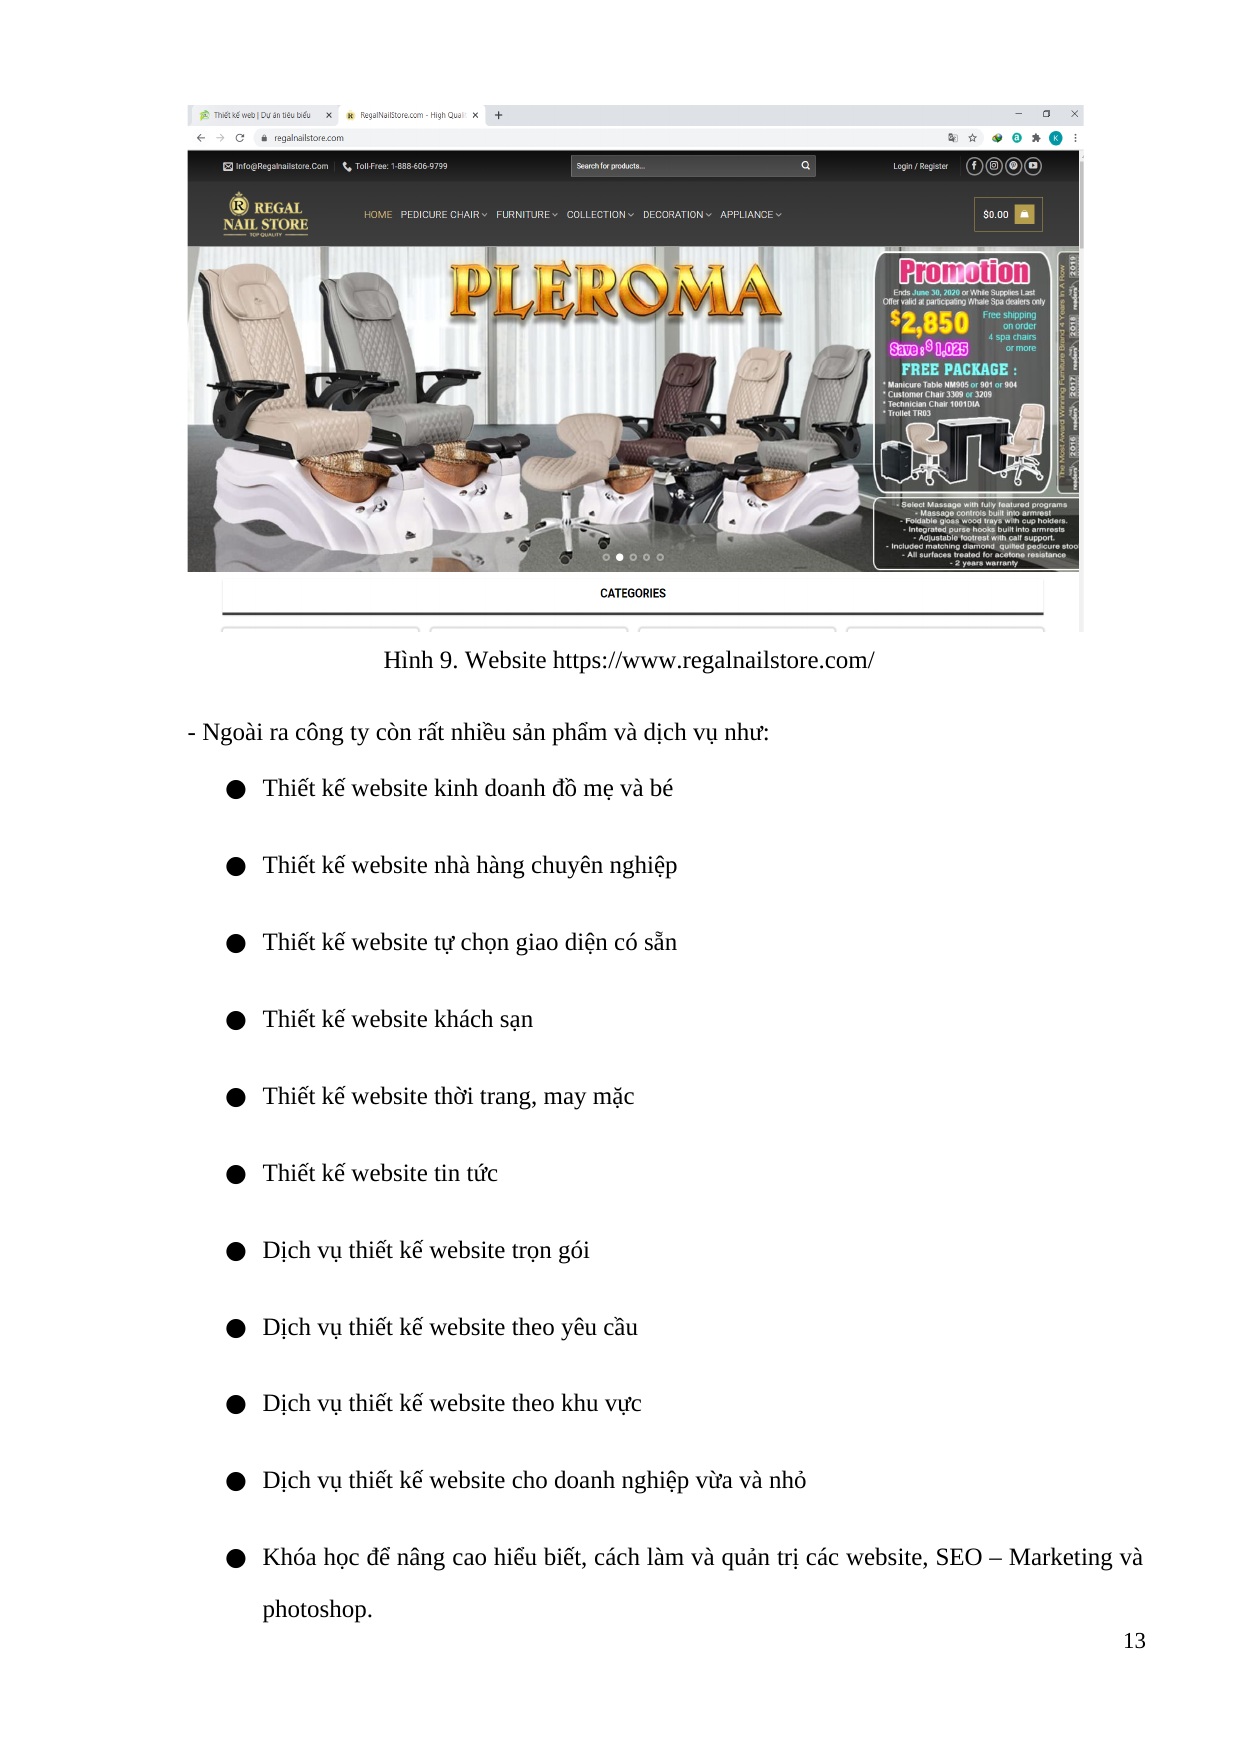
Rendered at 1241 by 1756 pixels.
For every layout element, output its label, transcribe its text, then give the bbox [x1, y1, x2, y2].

list Thiết kế website nhà hàng chuyên nghiệp [225, 837, 1146, 888]
text Hình 9. Website https://www.regalnailstore.com/ [112, 645, 1146, 673]
picture [187, 105, 1084, 632]
list Dịch vụ thiết kế website trọn gói [225, 1221, 1146, 1272]
list Thiết kế website tự chọn giao diện có sẵn [225, 913, 1146, 965]
list Thiết kế website kinh doanh đồ mẹ và bé [225, 760, 1146, 811]
list Thiết kế website thời trang, may mặc [225, 1067, 1146, 1118]
list Dịch vụ thiết kế website cho doanh nghiệp vừa và nhỏ [225, 1452, 1146, 1503]
text - Ngoài ra công ty còn rất nhiều sản phẩm và dịch vụ như: [112, 717, 1146, 745]
list Thiết kế website tin tức [225, 1144, 1146, 1195]
list Dịch vụ thiết kế website theo yêu cầu [225, 1298, 1146, 1349]
list Thiết kế website khách sạn [225, 990, 1146, 1042]
list Dịch vụ thiết kế website theo khu vực [225, 1375, 1146, 1426]
list Khóa học để nâng cao hiểu biết, cách làm và quản trị các website, SEO – Marketing và photoshop. [225, 1528, 1146, 1623]
